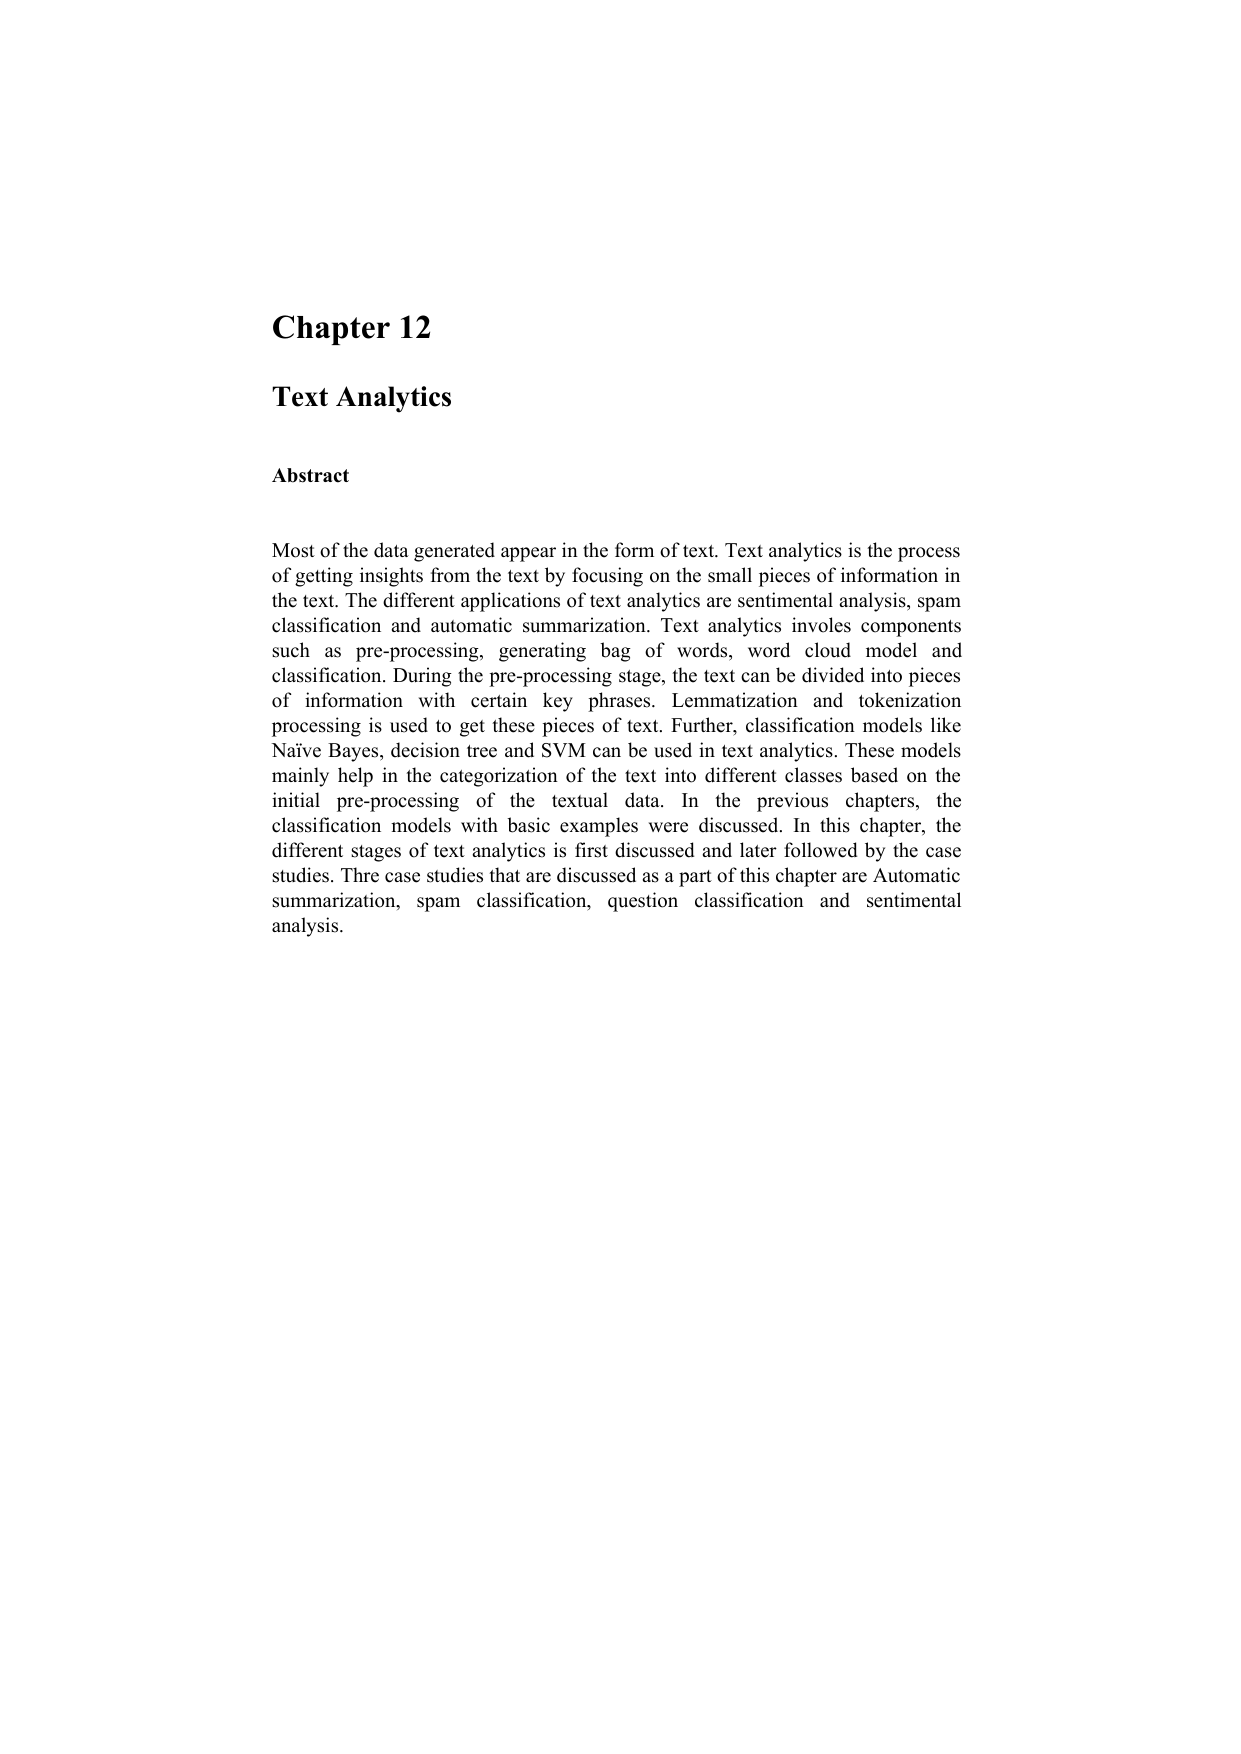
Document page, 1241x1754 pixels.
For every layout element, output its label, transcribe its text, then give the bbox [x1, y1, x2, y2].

subtitle Text Analytics [272, 379, 963, 412]
text Abstract [272, 462, 963, 487]
text Most of the data generated appear in the form of text. Text analytics is the process of getting insights from the text by focusing on the small pieces of information in the text. The different applications of text analytics are sentimental analysis, spam classification and automatic summarization. Text analytics involes components such as pre-processing, generating bag of words, word cloud model and classification. During the pre-processing stage, the text can be divided into pieces of information with certain key phrases. Lemmatization and tokenization processing is used to get these pieces of text. Further, classification models like Naïve Bayes, decision tree and SVM can be used in text analytics. These models mainly help in the categorization of the text into different classes based on the initial pre-processing of the textual data. In the previous chapters, the classification models with basic examples were discussed. In this chapter, the different stages of text analytics is first discussed and later followed by the case studies. Thre case studies that are discussed as a part of this chapter are Automatic summarization, spam classification, question classification and sentimental analysis. [272, 537, 963, 937]
title Chapter 12 [272, 307, 963, 345]
